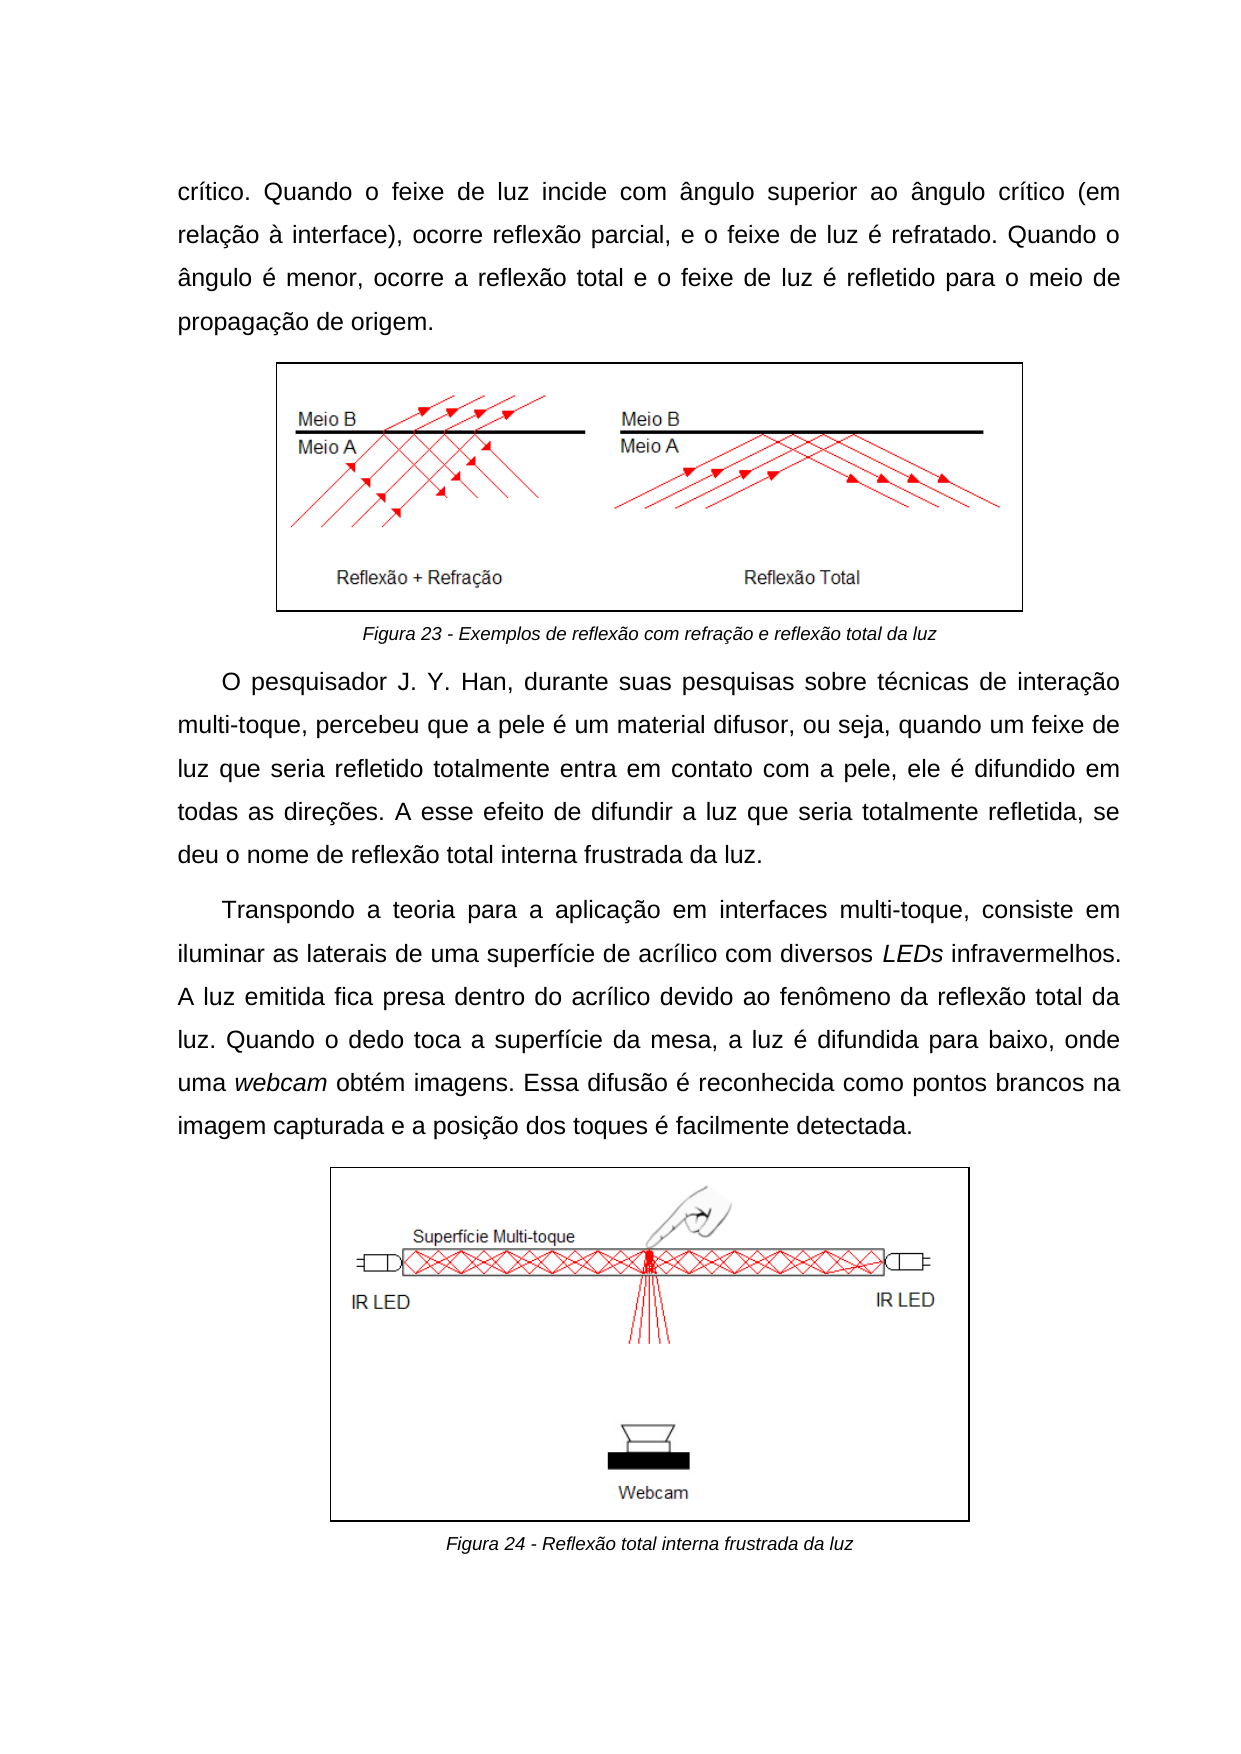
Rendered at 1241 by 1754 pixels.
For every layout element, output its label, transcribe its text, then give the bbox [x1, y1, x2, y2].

text Transpondo a teoria para a aplicação em interfaces multi-toque, consiste em iluminar as laterais de uma superfície de acrílico com diversos LEDs infravermelhos. A luz emitida fica presa dentro do acrílico devido ao fenômeno da reflexão total da luz. Quando o dedo toca a superfície da mesa, a luz é difundida para baixo, onde uma webcam obtém imagens. Essa difusão é reconhecida como pontos brancos na imagem capturada e a posição dos toques é facilmente detectada. [177, 895, 1122, 1140]
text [177, 177, 1122, 335]
picture [331, 1168, 968, 1520]
text O pesquisador J. Y. Han, durante suas pesquisas sobre técnicas de interação multi-toque, percebeu que a pele é um material difusor, ou seja, quando um feixe de luz que seria refletido totalmente entra em contato com a pele, ele é difundido em todas as direções. A esse efeito de difundir a luz que seria totalmente refletida, se deu o nome de reflexão total interna frustrada da luz. [177, 667, 1122, 868]
picture [277, 364, 1022, 610]
